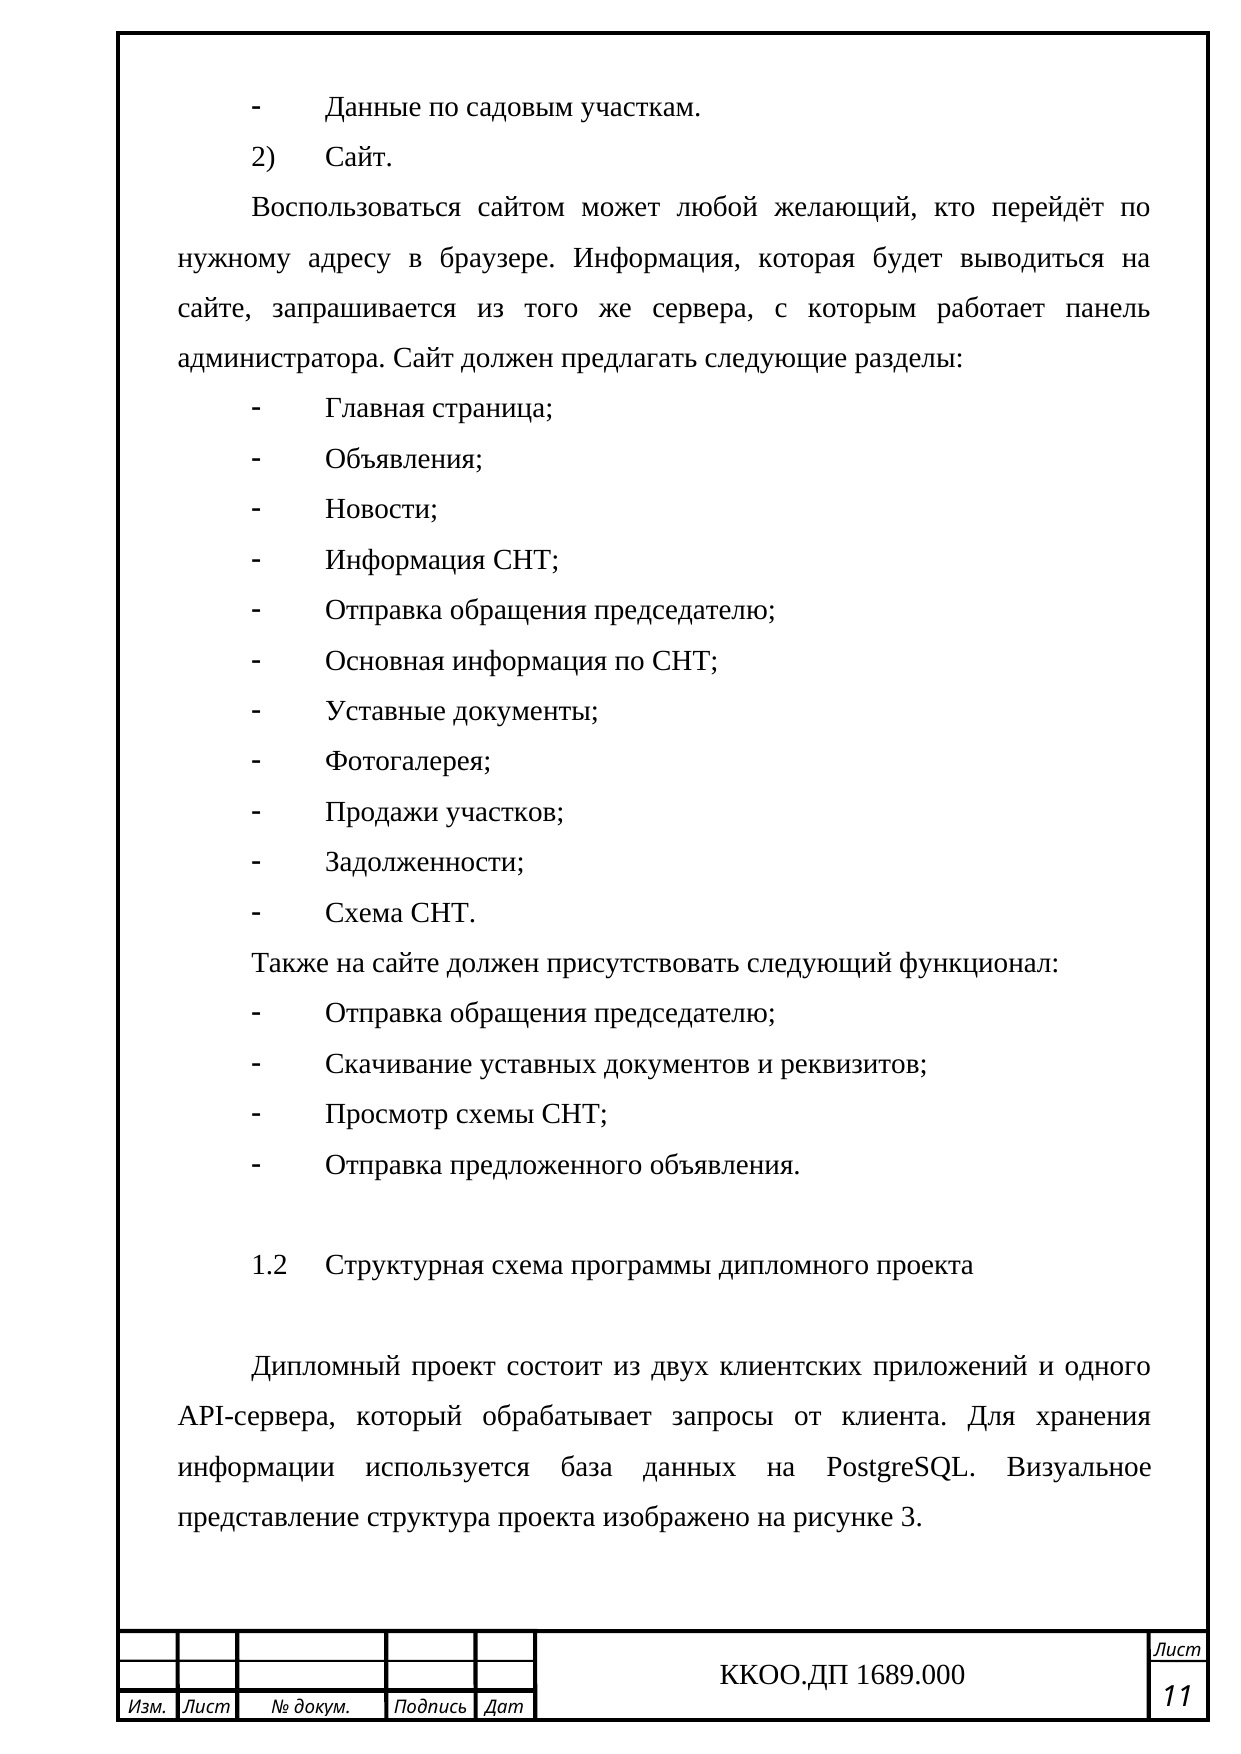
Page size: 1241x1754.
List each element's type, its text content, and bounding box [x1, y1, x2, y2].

text Отправка обращения председателю; [177, 996, 1152, 1029]
text Просмотр схемы СНТ; [177, 1096, 1152, 1130]
text Задолженности; [177, 844, 1152, 878]
text Новости; [177, 491, 1152, 525]
text Дипломный проект состоит из двух клиентских приложений и одного API-сервера, который обрабатывает запросы от клиента. Для хранения информации используется база данных на PostgreSQL. Визуальное представление структура проекта изображено на рисунке 3. [177, 1348, 1152, 1533]
text Данные по садовым участкам. [177, 89, 1152, 122]
text Информация СНТ; [177, 542, 1152, 576]
text Скачивание уставных документов и реквизитов; [177, 1046, 1152, 1079]
text Уставные документы; [177, 693, 1152, 727]
text Продажи участков; [177, 794, 1152, 828]
text Структурная схема программы дипломного проекта [177, 1247, 1152, 1281]
text Главная страница; [177, 391, 1152, 424]
text Отправка обращения председателю; [177, 592, 1152, 626]
text Отправка предложенного объявления. [177, 1147, 1152, 1180]
text Фотогалерея; [177, 743, 1152, 777]
text Воспользоваться сайтом может любой желающий, кто перейдёт по нужному адресу в браузере. Информация, которая будет выводиться на сайте, запрашивается из того же сервера, с которым работает панель администратора. Сайт должен предлагать следующие разделы: [177, 189, 1152, 374]
text Также на сайте должен присутствовать следующий функционал: [177, 945, 1152, 979]
text Схема СНТ. [177, 895, 1152, 928]
text Объявления; [177, 441, 1152, 475]
text Основная информация по СНТ; [177, 643, 1152, 676]
list Сайт. [177, 139, 1152, 173]
